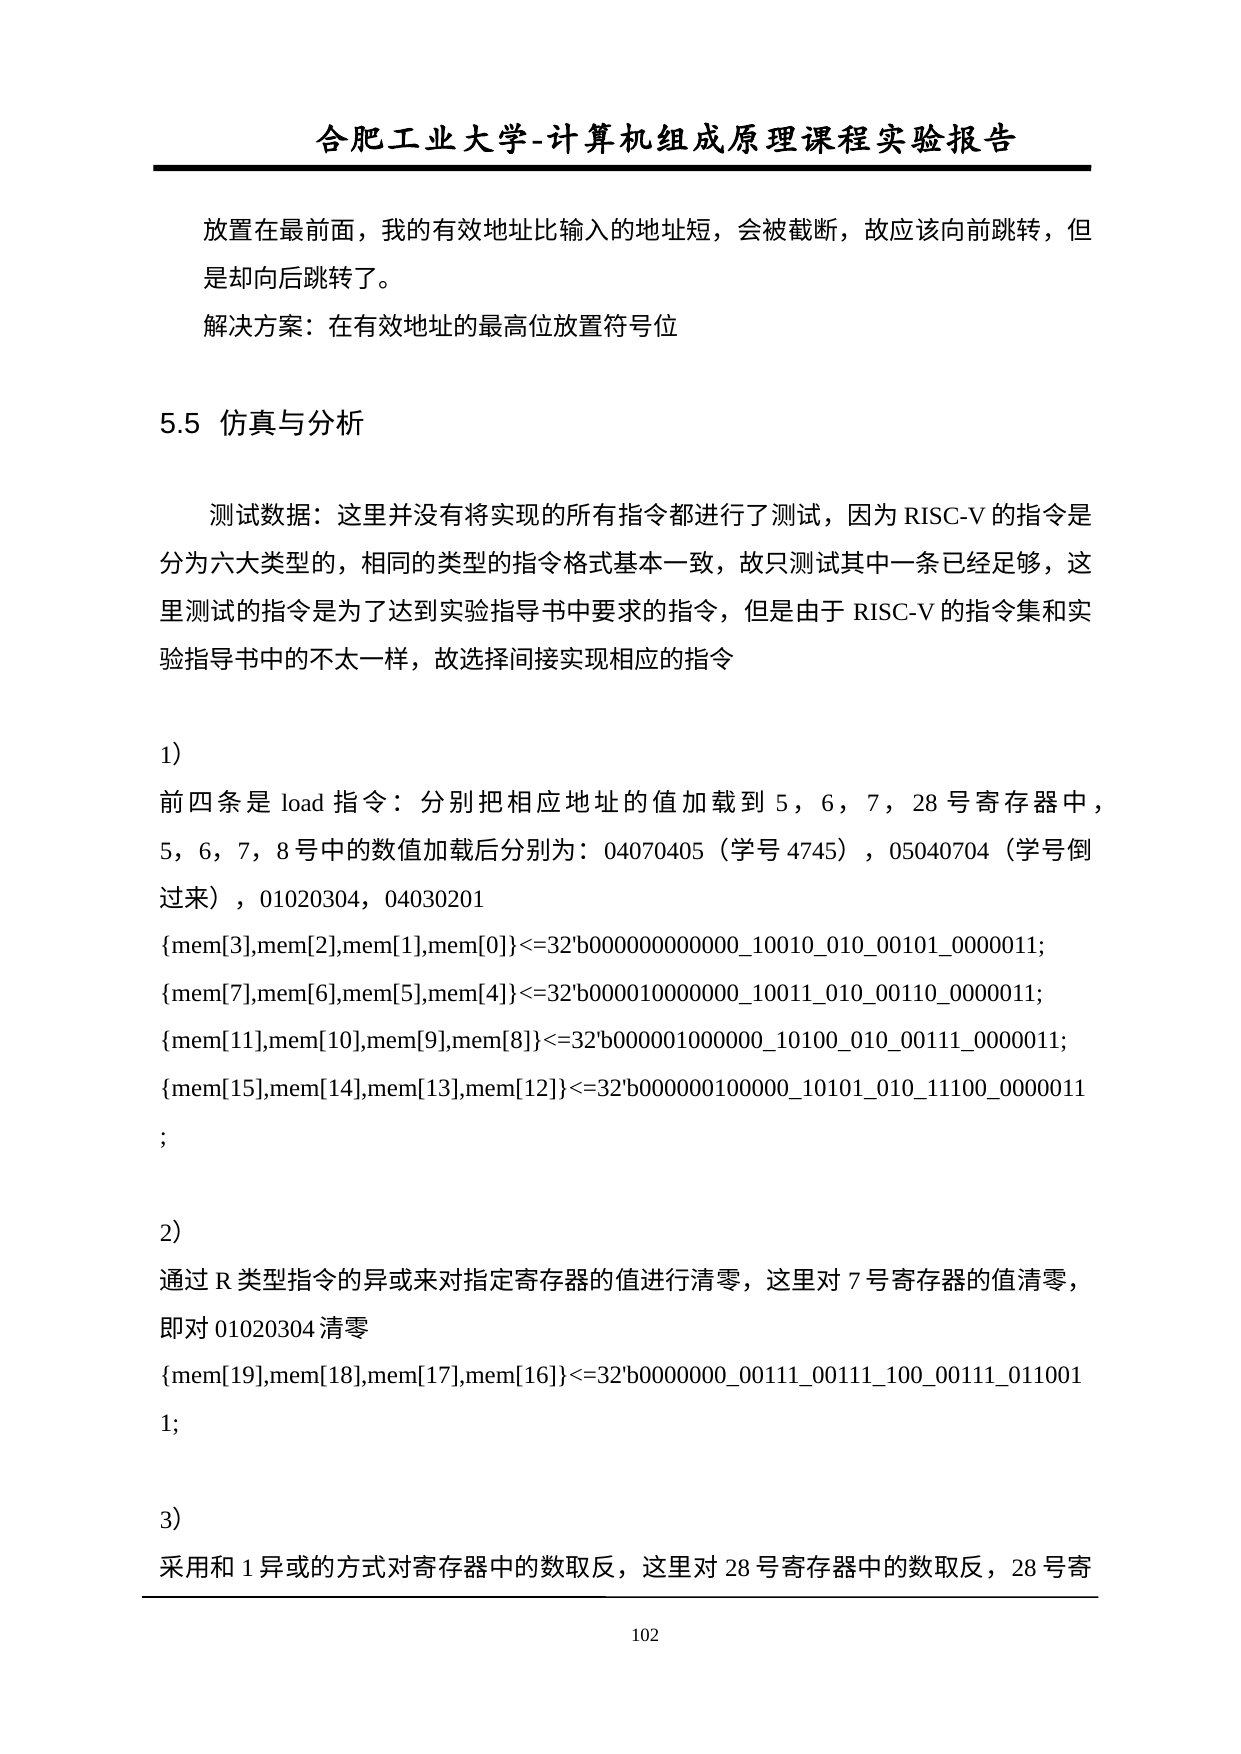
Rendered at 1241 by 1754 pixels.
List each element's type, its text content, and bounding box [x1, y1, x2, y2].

subtitle 仿真与分析 [159, 396, 1093, 442]
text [203, 205, 1093, 301]
text 2） [159, 1207, 1093, 1255]
text 前四条是load指令：分别把相应地址的值加载到5，6，7，28号寄存器中，5，6，7，8号中的数值加载后分别为：04070405（学号4745），05040704（学号倒过来），01020304，04030201 [159, 777, 1093, 920]
text 测试数据：这里并没有将实现的所有指令都进行了测试，因为RISC-V的指令是分为六大类型的，相同的类型的指令格式基本一致，故只测试其中一条已经足够，这里测试的指令是为了达到实验指导书中要求的指令，但是由于RISC-V的指令集和实验指导书中的不太一样，故选择间接实现相应的指令 [159, 490, 1093, 681]
text 1） [159, 729, 1093, 777]
text 通过R类型指令的异或来对指定寄存器的值进行清零，这里对7号寄存器的值清零，即对01020304清零 [159, 1255, 1093, 1351]
text {mem[15],mem[14],mem[13],mem[12]}<=32'b000000100000_10101_010_11100_0000011; [159, 1064, 1093, 1159]
text {mem[19],mem[18],mem[17],mem[16]}<=32'b0000000_00111_00111_100_00111_0110011; [159, 1351, 1093, 1446]
text 解决方案：在有效地址的最高位放置符号位 [203, 301, 1093, 348]
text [159, 1542, 1093, 1590]
text 3） [159, 1494, 1093, 1542]
text {mem[3],mem[2],mem[1],mem[0]}<=32'b000000000000_10010_010_00101_0000011; {mem[7],mem[6],mem[5],mem[4]}<=32'b000010000000_10011_010_00110_0000011; [159, 920, 1093, 1016]
text {mem[11],mem[10],mem[9],mem[8]}<=32'b000001000000_10100_010_00111_0000011; [159, 1016, 1093, 1064]
